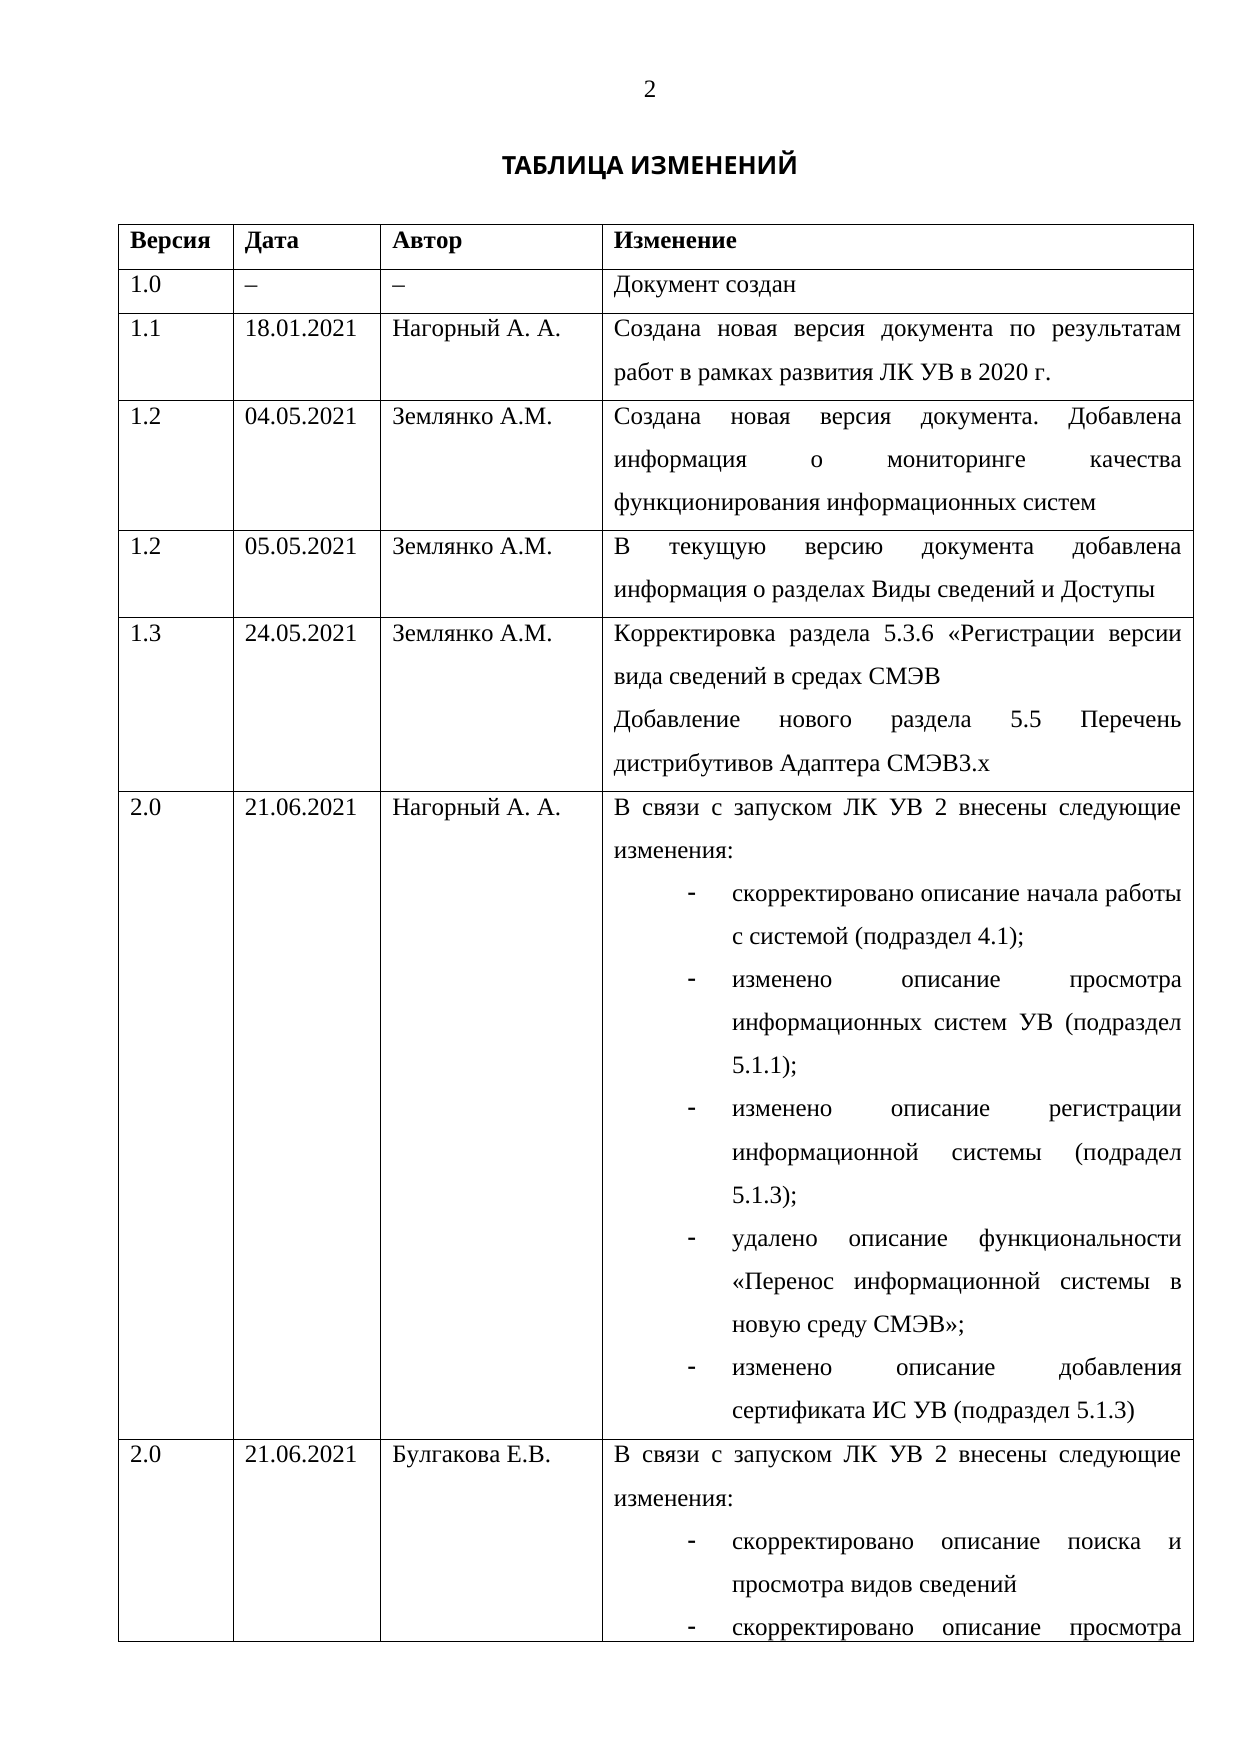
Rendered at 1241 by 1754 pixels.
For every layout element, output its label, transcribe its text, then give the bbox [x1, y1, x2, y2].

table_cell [603, 1440, 1193, 1641]
table_cell 1.0 [119, 270, 233, 312]
table_cell 24.05.2021 [234, 618, 380, 791]
table_cell – [381, 270, 602, 312]
table_header Изменение [603, 225, 1193, 268]
table_cell 04.05.2021 [234, 401, 380, 530]
table_header Автор [381, 225, 602, 268]
table_cell 1.2 [119, 531, 233, 617]
table_cell 2.0 [119, 792, 233, 1438]
table_cell 1.2 [119, 401, 233, 530]
table_header Версия [119, 225, 233, 268]
subtitle Таблица изменений [118, 148, 1181, 182]
table_header Дата [234, 225, 380, 268]
table_cell Землянко А.М. [381, 401, 602, 530]
table_cell Документ создан [603, 270, 1193, 312]
table_cell Корректировка раздела 5.3.6 «Регистрации версии вида сведений в средах СМЭВ Добавление нового раздела 5.5 Перечень дистрибутивов Адаптера СМЭВ3.х [603, 618, 1193, 791]
table_cell Создана новая версия документа. Добавлена информация о мониторинге качества функционирования информационных систем [603, 401, 1193, 530]
table_cell 21.06.2021 [234, 792, 380, 1438]
table_cell В связи с запуском ЛК УВ 2 внесены следующие изменения: скорректировано описание начала работы с системой (подраздел 4.1); изменено описание просмотра информационных систем УВ (подраздел 5.1.1); изменено описание регистрации информационной системы (подрадел 5.1.3); удалено описание функциональности «Перенос информационной системы в новую среду СМЭВ»; изменено описание добавления сертификата ИС УВ (подраздел 5.1.3) [603, 792, 1193, 1438]
table_cell Землянко А.М. [381, 618, 602, 791]
table_cell 05.05.2021 [234, 531, 380, 617]
table_cell Землянко А.М. [381, 531, 602, 617]
table_cell Создана новая версия документа по результатам работ в рамках развития ЛК УВ в 2020 г. [603, 314, 1193, 400]
table_cell 1.1 [119, 314, 233, 400]
table_cell Нагорный А. А. [381, 314, 602, 400]
table_cell Нагорный А. А. [381, 792, 602, 1438]
table_cell – [234, 270, 380, 312]
table_cell Булгакова Е.В. [381, 1440, 602, 1641]
table_cell 2.0 [119, 1440, 233, 1641]
table_cell 1.3 [119, 618, 233, 791]
table_cell 18.01.2021 [234, 314, 380, 400]
table_cell В текущую версию документа добавлена информация о разделах Виды сведений и Доступы [603, 531, 1193, 617]
table_cell 21.06.2021 [234, 1440, 380, 1641]
